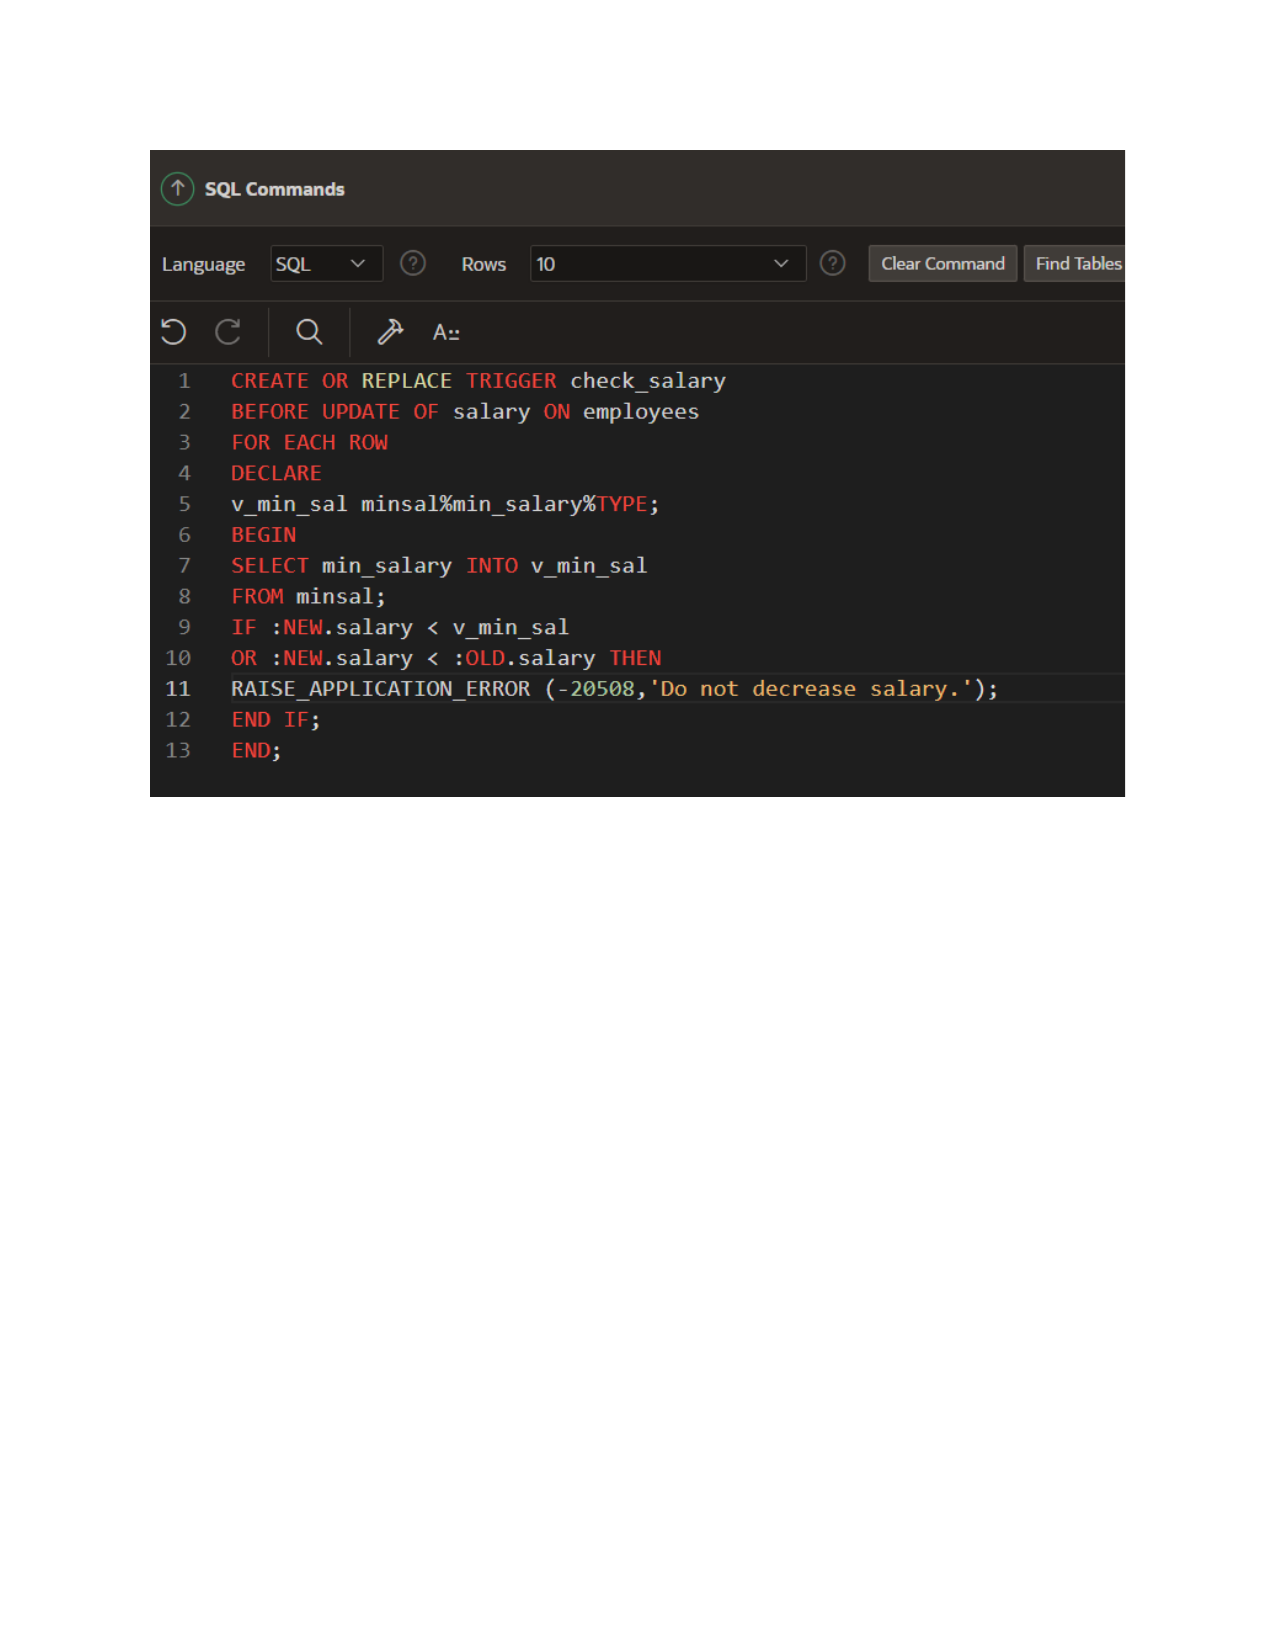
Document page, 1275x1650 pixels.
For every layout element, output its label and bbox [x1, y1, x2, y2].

picture [150, 150, 1125, 797]
